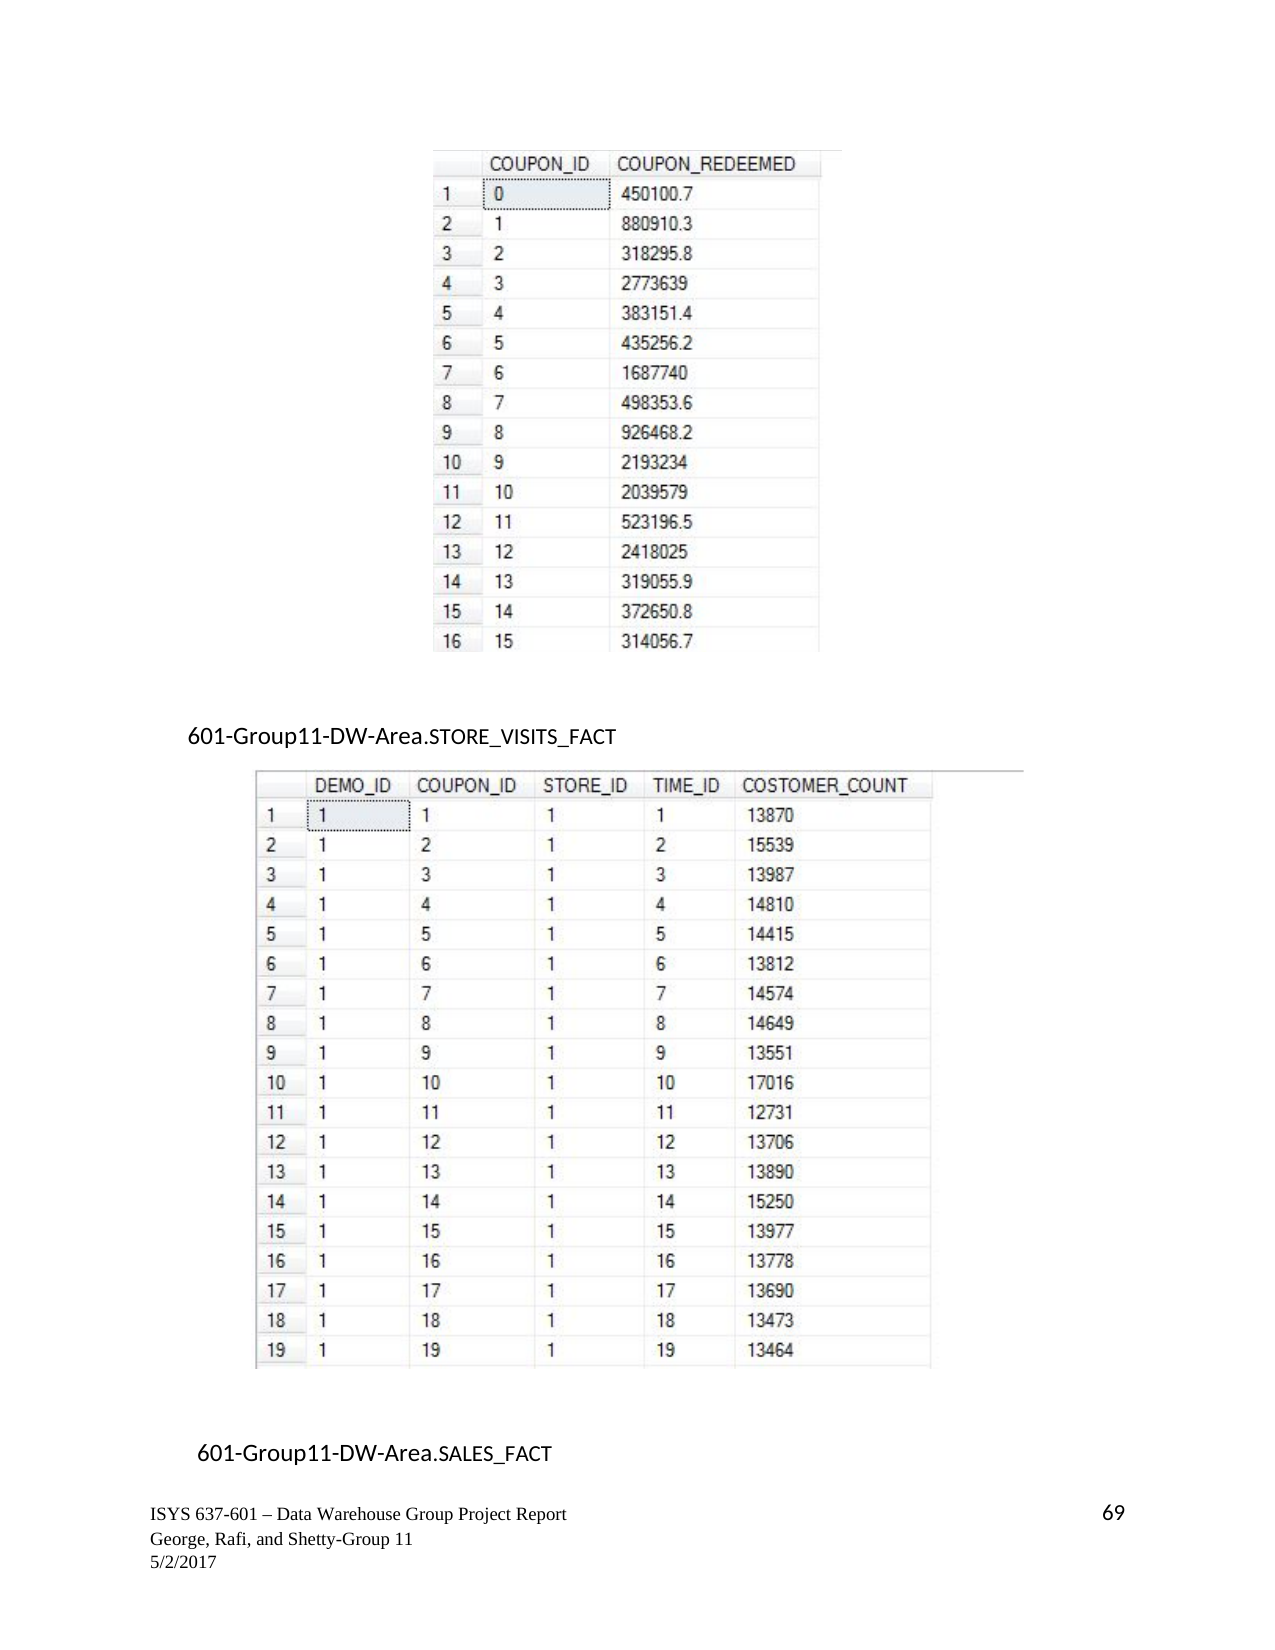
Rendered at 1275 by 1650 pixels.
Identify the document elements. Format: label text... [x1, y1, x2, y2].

text 601-Group11-DW-Area.STORE_VISITS_FACT [150, 720, 1125, 750]
text 601-Group11-DW-Area.SALES_FACT [150, 1437, 1125, 1467]
picture [433, 150, 842, 652]
picture [251, 769, 1024, 1369]
